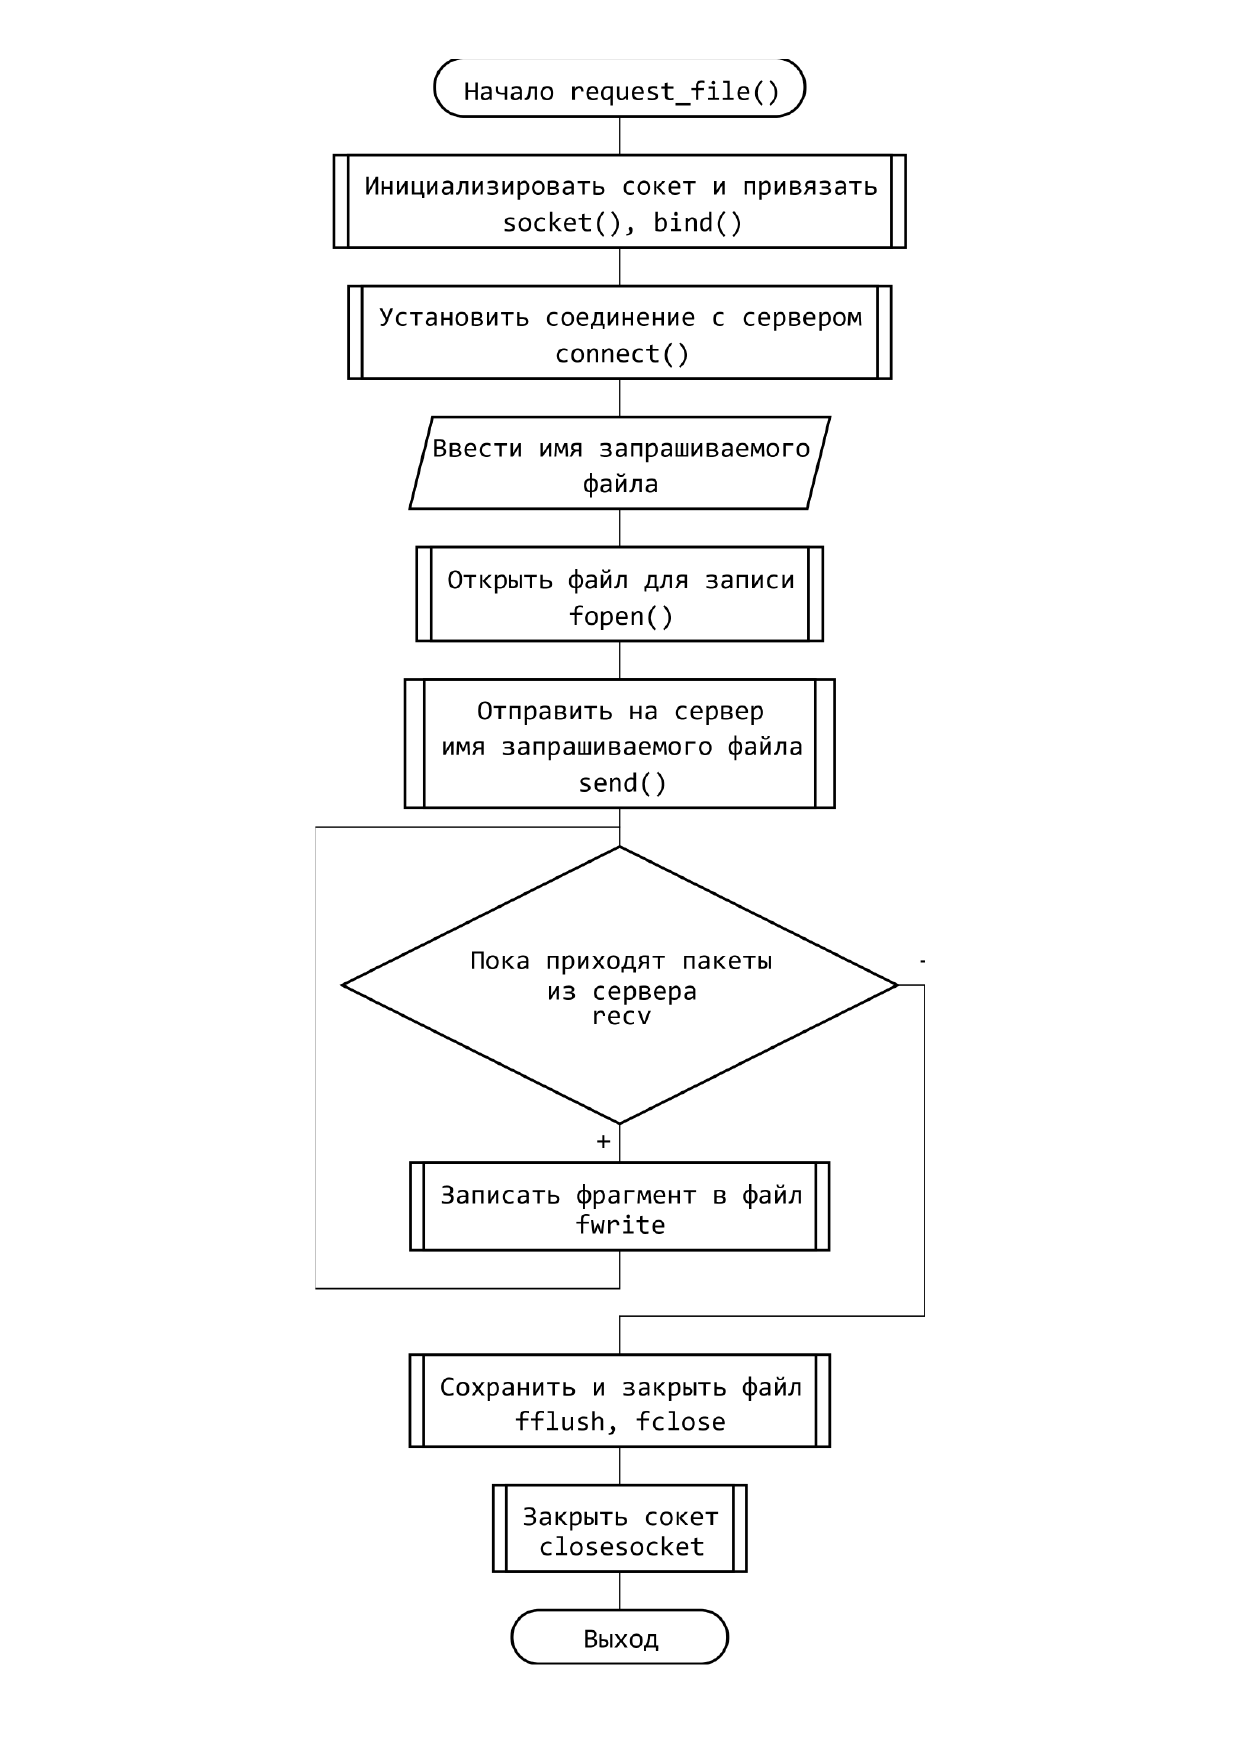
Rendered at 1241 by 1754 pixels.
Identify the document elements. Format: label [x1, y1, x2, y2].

picture [315, 59, 925, 1665]
